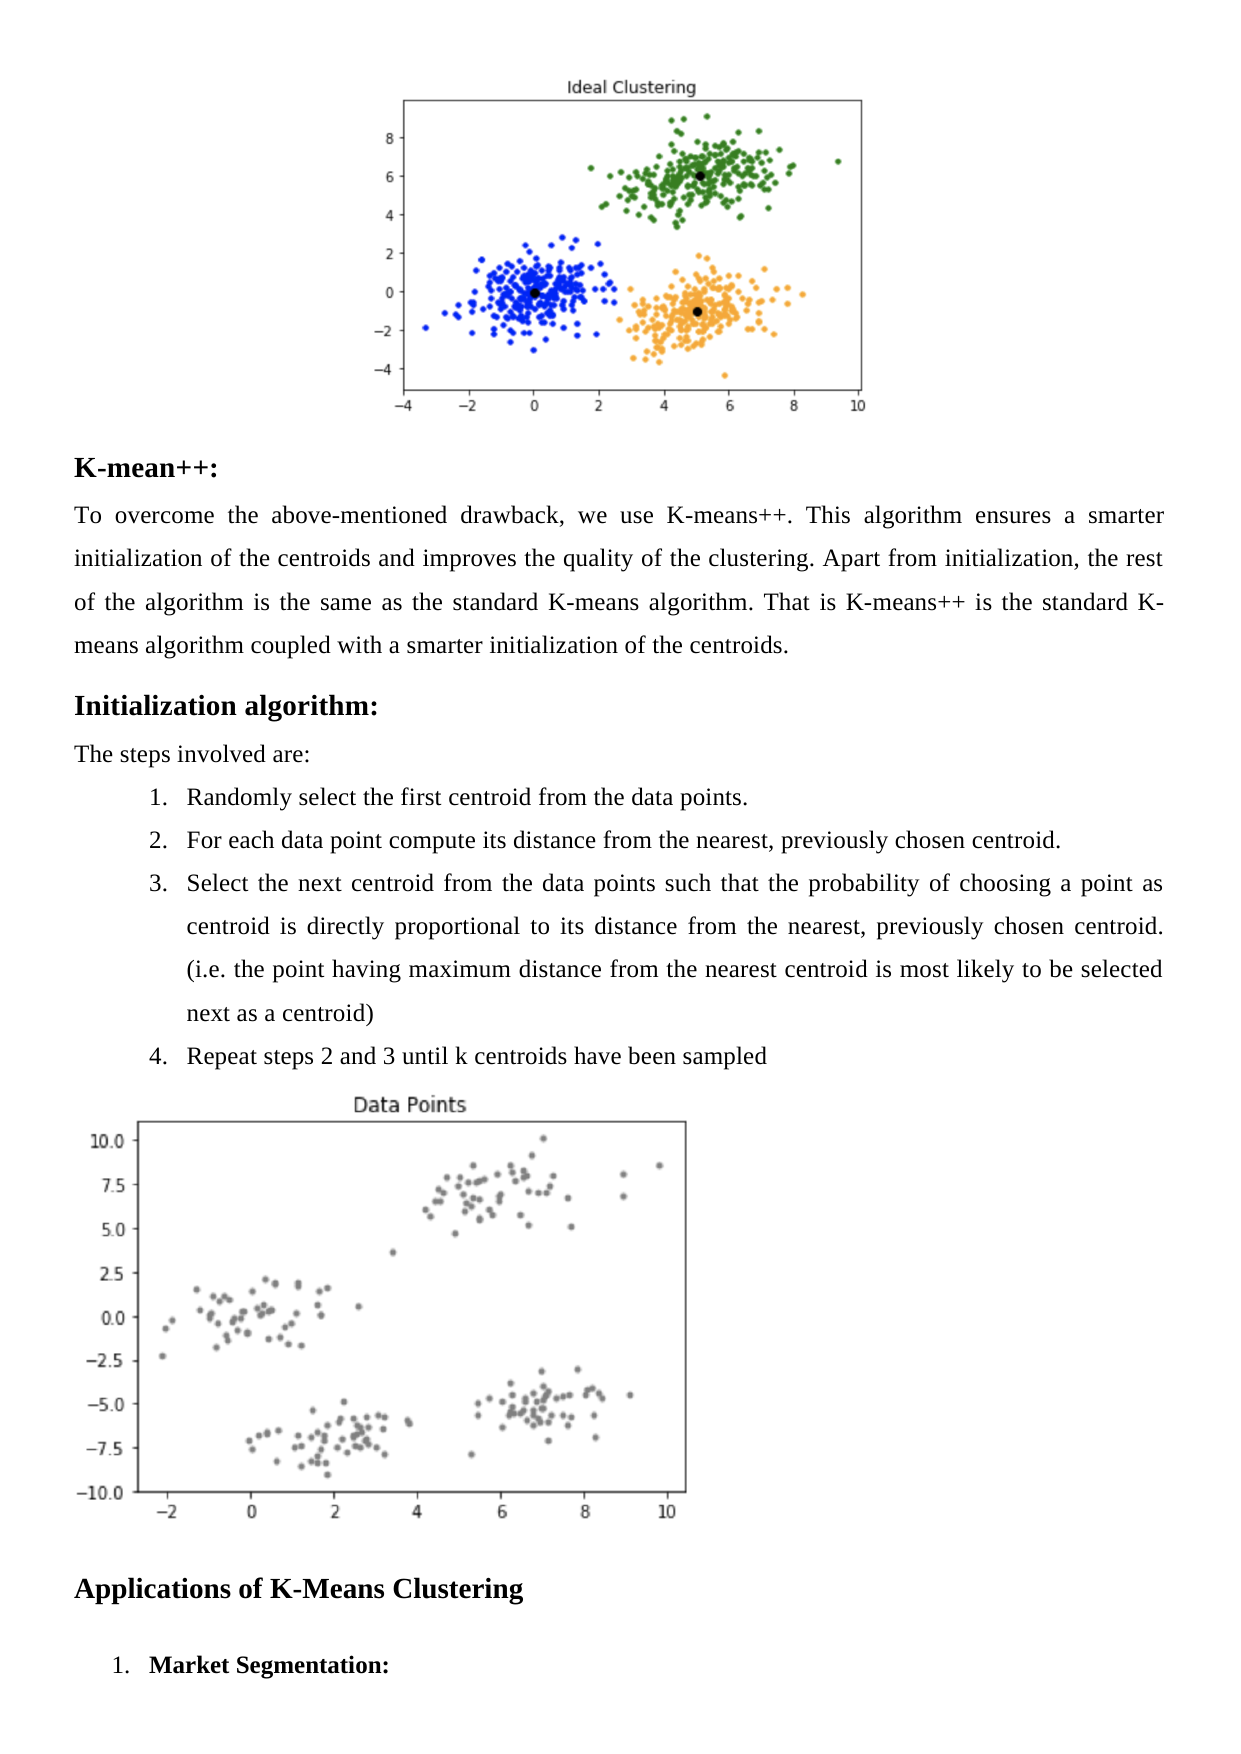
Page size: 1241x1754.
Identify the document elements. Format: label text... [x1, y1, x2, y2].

subtitle K-mean++: [74, 450, 1166, 484]
text The steps involved are: [74, 739, 1166, 768]
list Repeat steps 2 and 3 until k centroids have been sampled [149, 1041, 1166, 1069]
picture [73, 1083, 690, 1528]
subtitle Initialization algorithm: [74, 688, 1166, 722]
picture [367, 73, 874, 421]
list For each data point compute its distance from the nearest, previously chosen centroid. [149, 825, 1166, 854]
text To overcome the above-mentioned drawback, we use K-means++. This algorithm ensures a smarter initialization of the centroids and improves the quality of the clustering. Apart from initialization, the rest of the algorithm is the same as the standard K-means algorithm. That is K-means++ is the standard K-means algorithm coupled with a smarter initialization of the centroids. [74, 500, 1166, 658]
subtitle Applications of K-Means Clustering [74, 1571, 1166, 1605]
list Randomly select the first centroid from the data points. [149, 782, 1166, 811]
list Select the next centroid from the data points such that the probability of choosing a point as centroid is directly proportional to its distance from the nearest, previously chosen centroid. (i.e. the point having maximum distance from the nearest centroid is most likely to be selected next as a centroid) [149, 868, 1166, 1026]
list Market Segmentation: [111, 1651, 1166, 1679]
